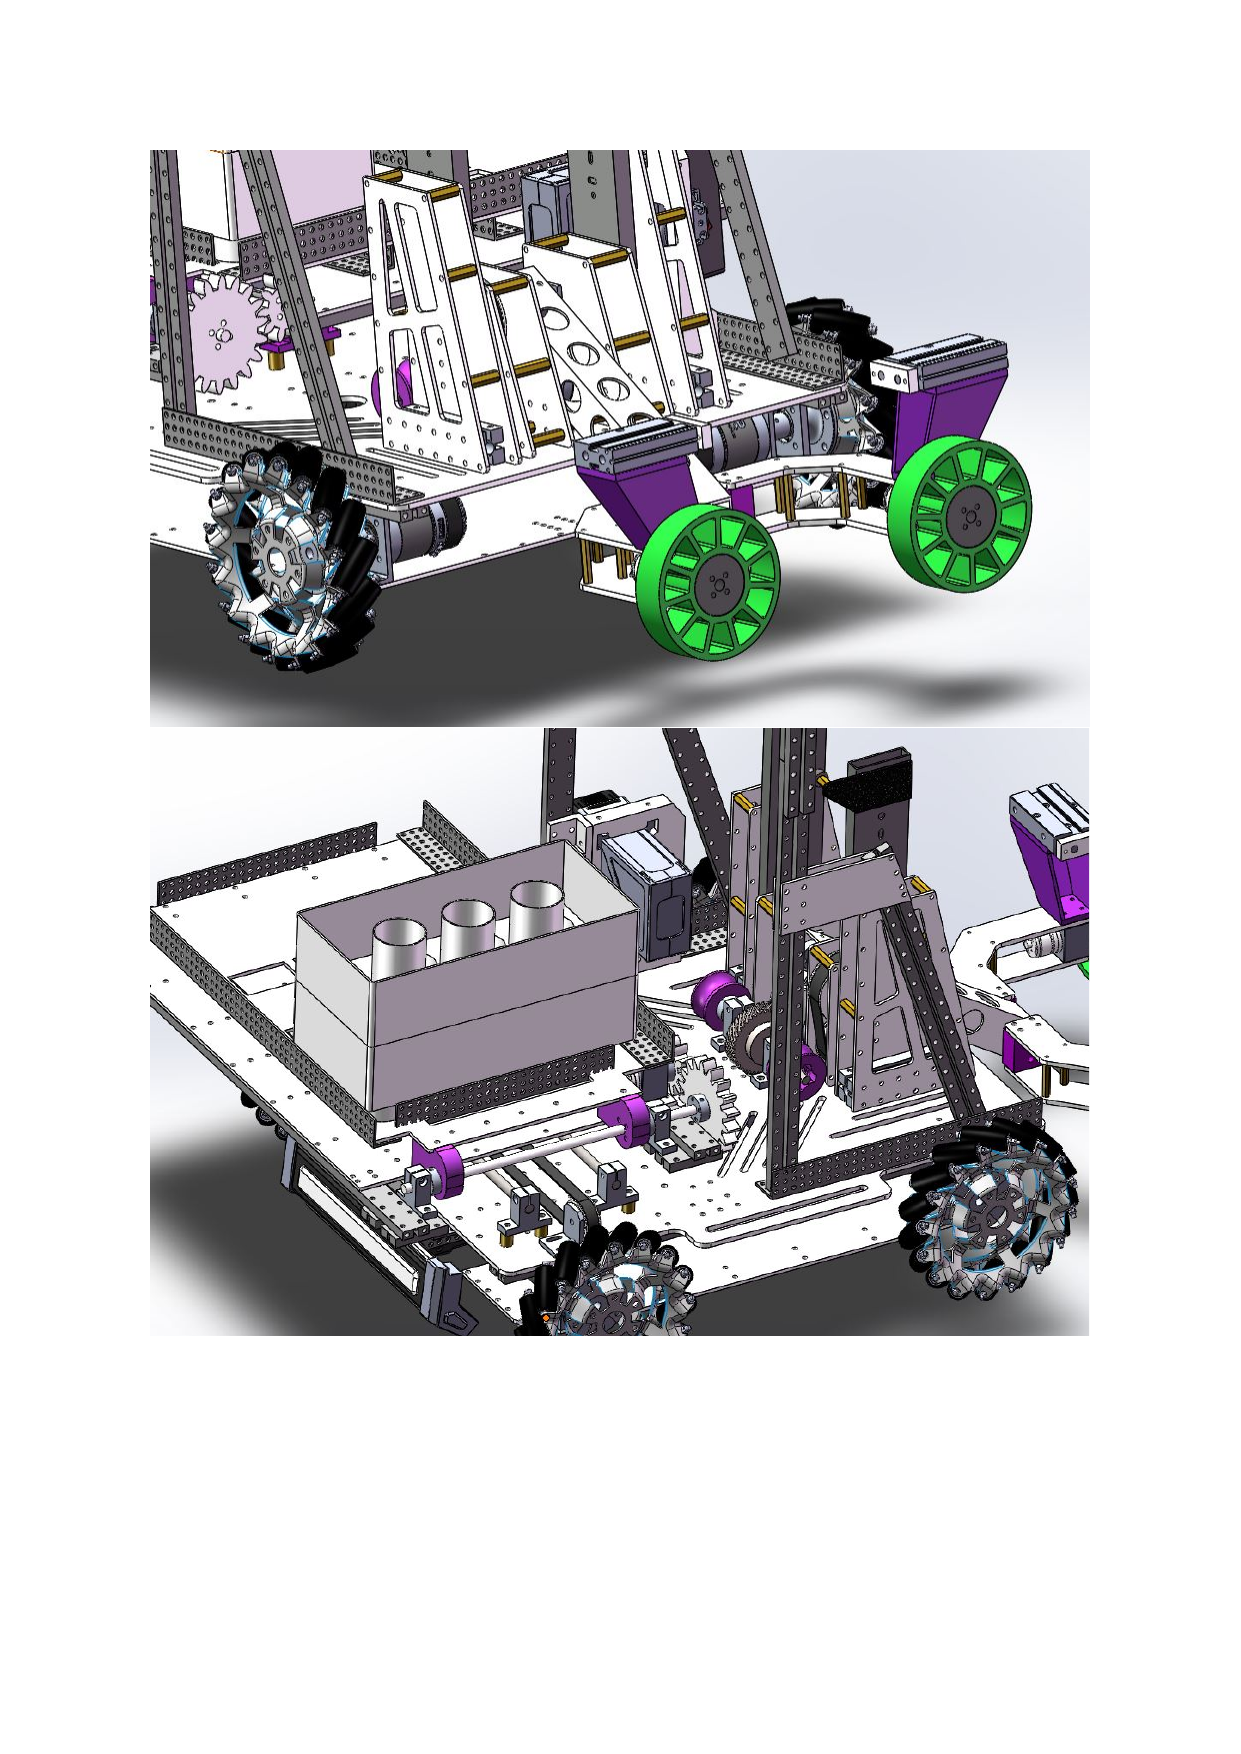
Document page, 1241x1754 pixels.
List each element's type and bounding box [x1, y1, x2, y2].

picture [150, 728, 1090, 1336]
picture [150, 150, 1090, 727]
